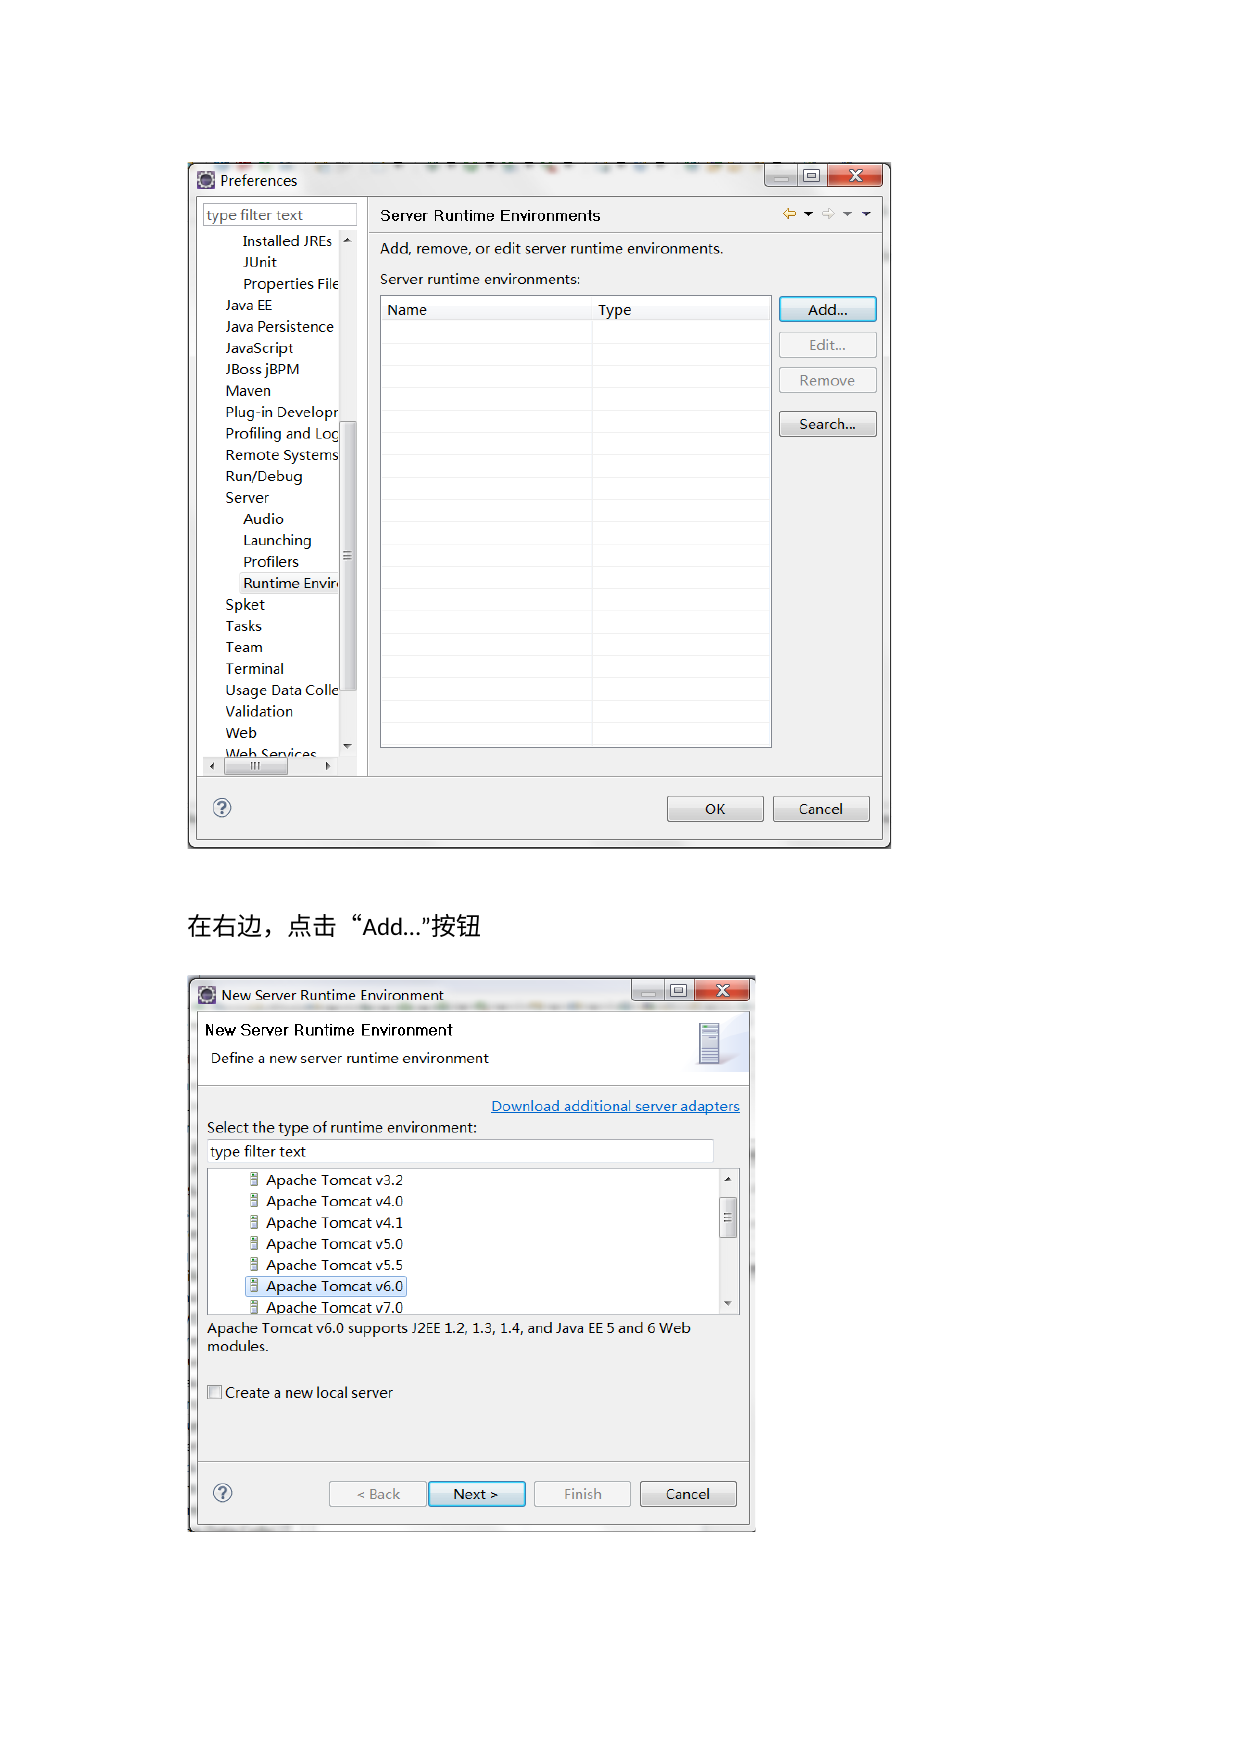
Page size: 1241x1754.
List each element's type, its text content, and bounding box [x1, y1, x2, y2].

picture [187, 975, 756, 1532]
picture [187, 162, 892, 849]
text 在右边，点击“Add…”按钮 [187, 892, 1053, 957]
